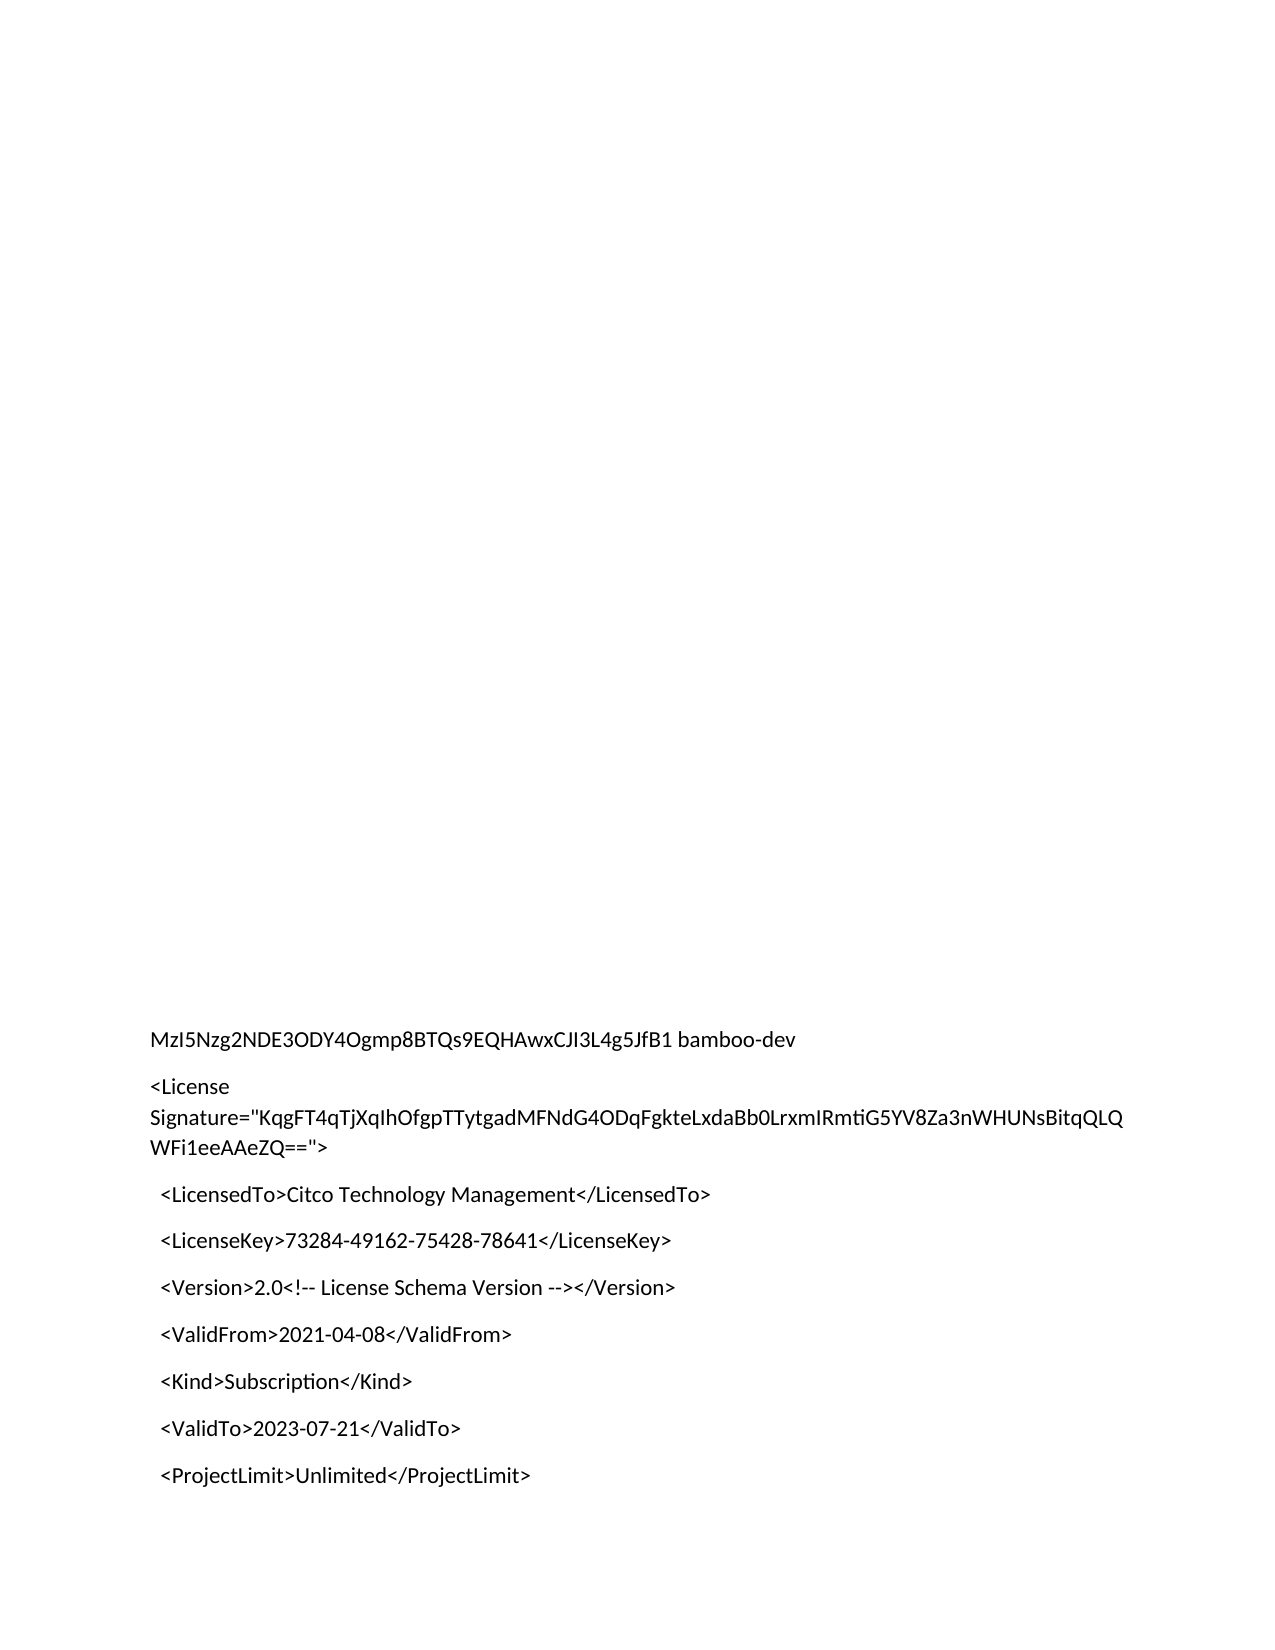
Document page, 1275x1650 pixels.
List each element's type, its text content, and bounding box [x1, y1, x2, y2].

text <LicensedTo>Citco Technology Management</LicensedTo> [150, 1180, 1125, 1208]
text <Version>2.0<!-- License Schema Version --></Version> [150, 1273, 1125, 1302]
text <LicenseKey>73284-49162-75428-78641</LicenseKey> [150, 1227, 1125, 1255]
text <License Signature="KqgFT4qTjXqIhOfgpTTytgadMFNdG4ODqFgkteLxdaBb0LrxmIRmtiG5YV8Za3nWHUNsBitqQLQWFi1eeAAeZQ=="> [150, 1072, 1125, 1161]
text <ValidFrom>2021-04-08</ValidFrom> [150, 1320, 1125, 1348]
text MzI5Nzg2NDE3ODY4Ogmp8BTQs9EQHAwxCJI3L4g5JfB1 bamboo-dev [150, 1026, 1125, 1054]
text <ProjectLimit>Unlimited</ProjectLimit> [150, 1461, 1125, 1489]
text <Kind>Subscription</Kind> [150, 1367, 1125, 1395]
text <ValidTo>2023-07-21</ValidTo> [150, 1414, 1125, 1442]
